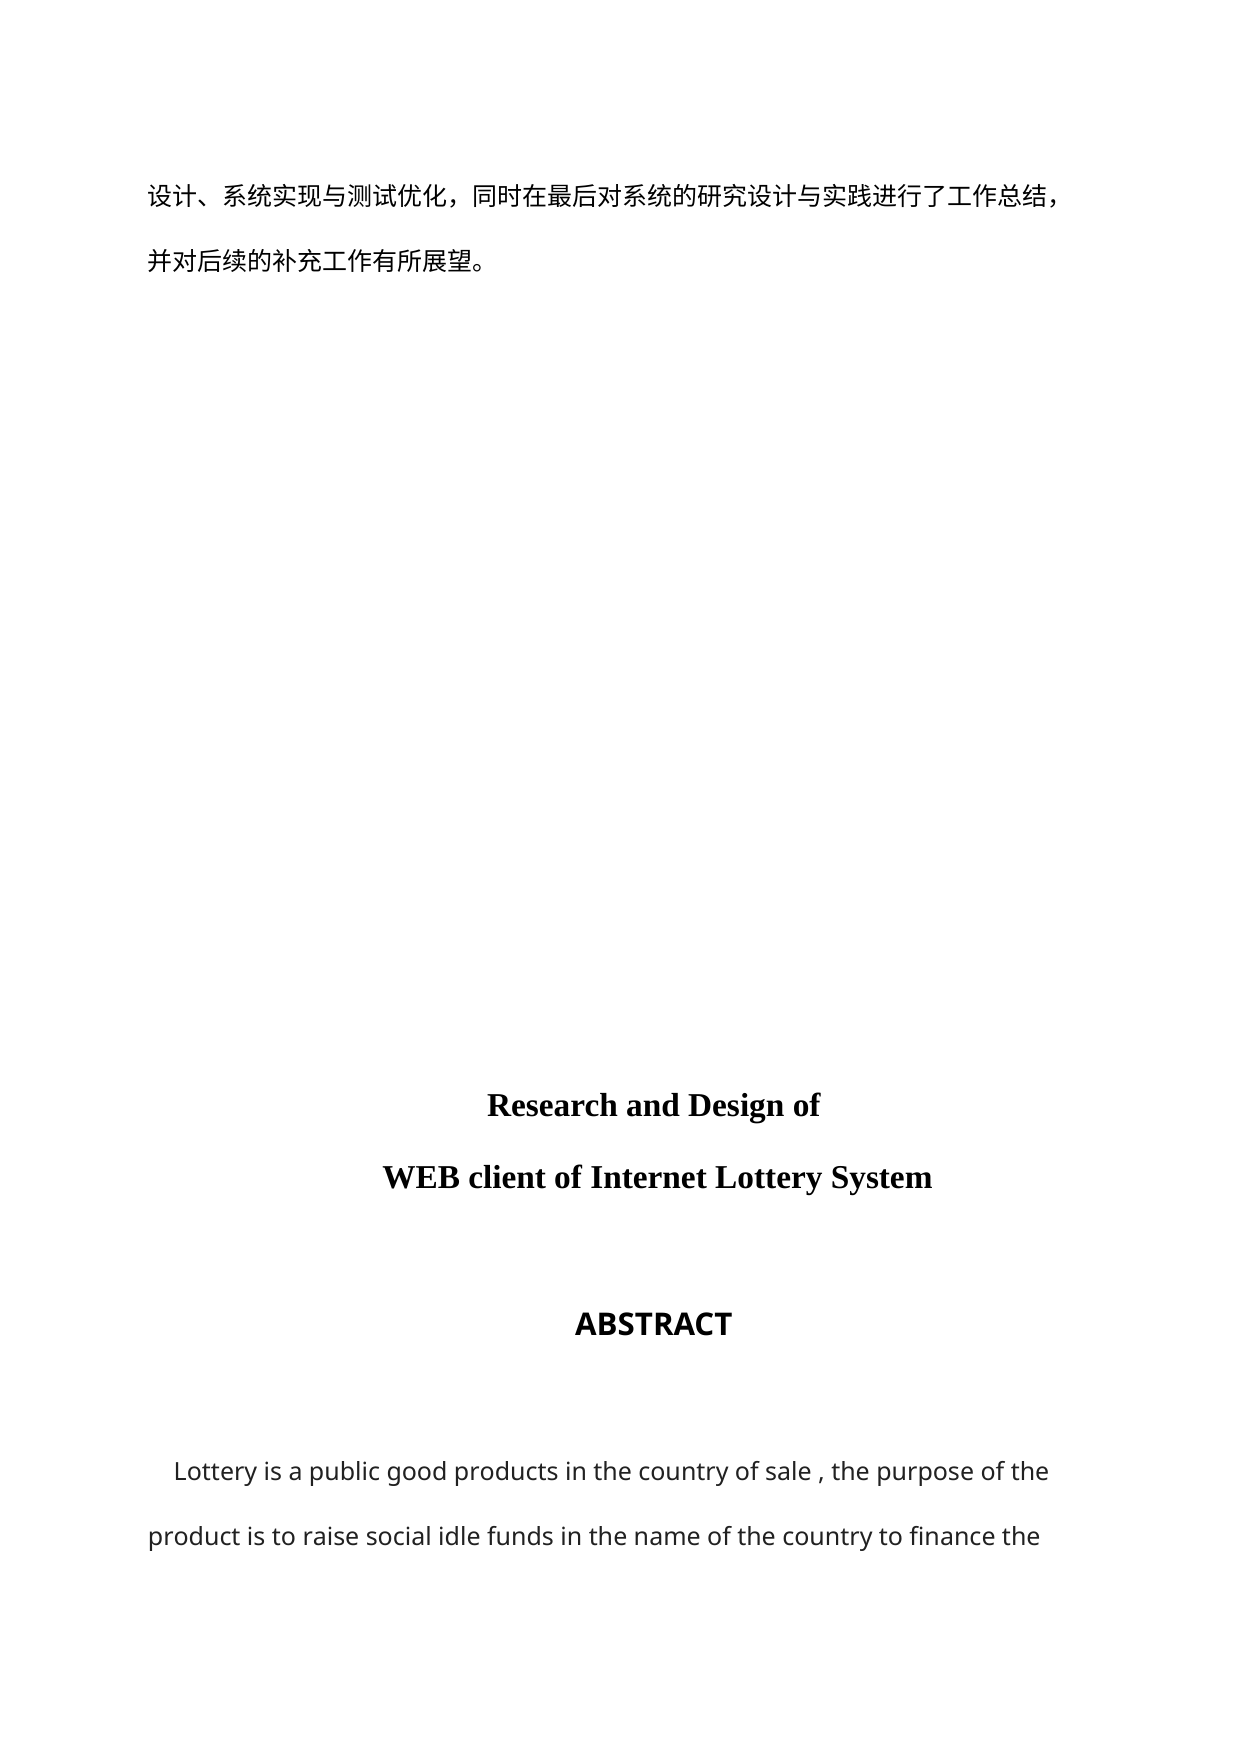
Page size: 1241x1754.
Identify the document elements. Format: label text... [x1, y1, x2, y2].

text ABSTRACT [148, 1291, 1092, 1356]
text WEB client of Internet Lottery System [148, 1144, 1092, 1209]
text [148, 1439, 1092, 1569]
text Research and Design of [148, 1072, 1092, 1137]
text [148, 162, 1092, 292]
